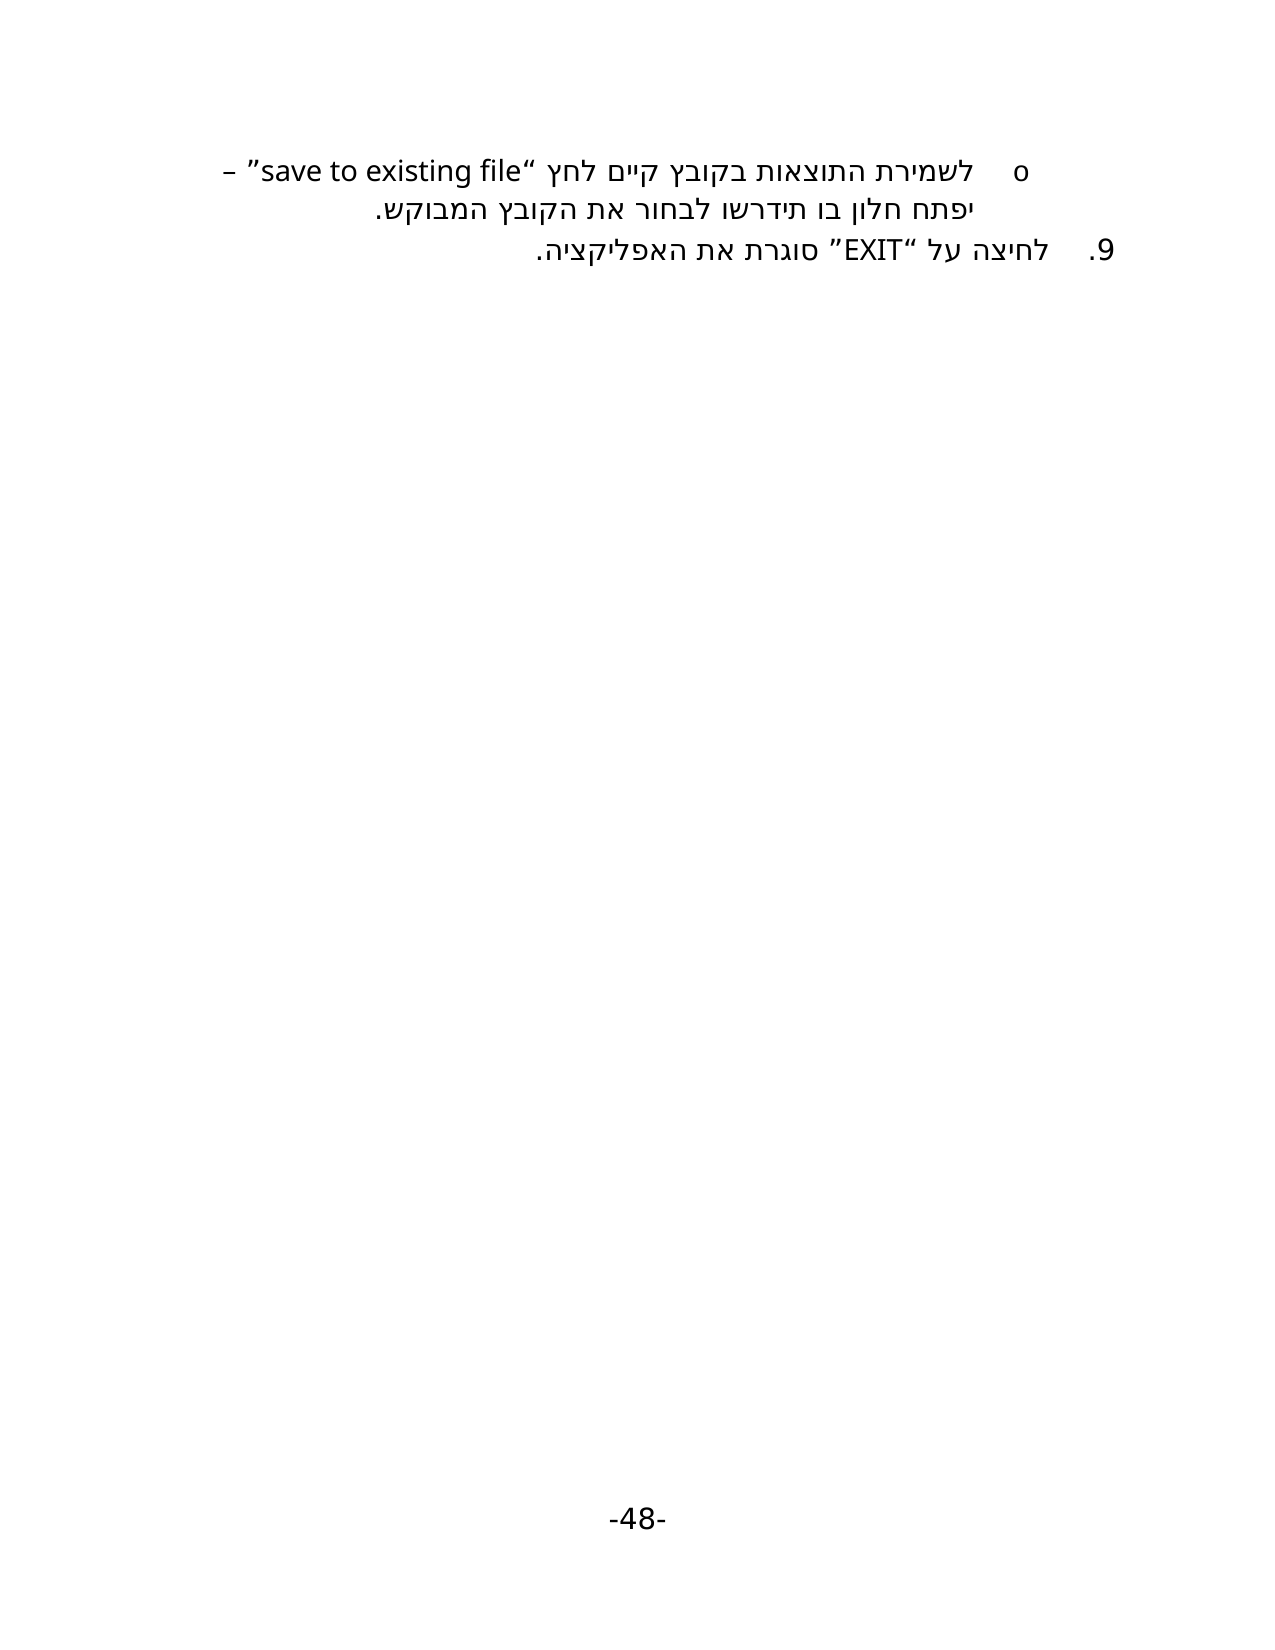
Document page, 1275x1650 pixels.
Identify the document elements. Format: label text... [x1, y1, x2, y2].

list לחיצה על “EXIT” סוגרת את האפליקציה. [150, 229, 1087, 269]
list לשמירת התוצאות בקובץ קיים לחץ “save to existing file” – יפתח חלון בו תידרשו לבחור את הקובץ המבוקש. [150, 150, 1012, 227]
